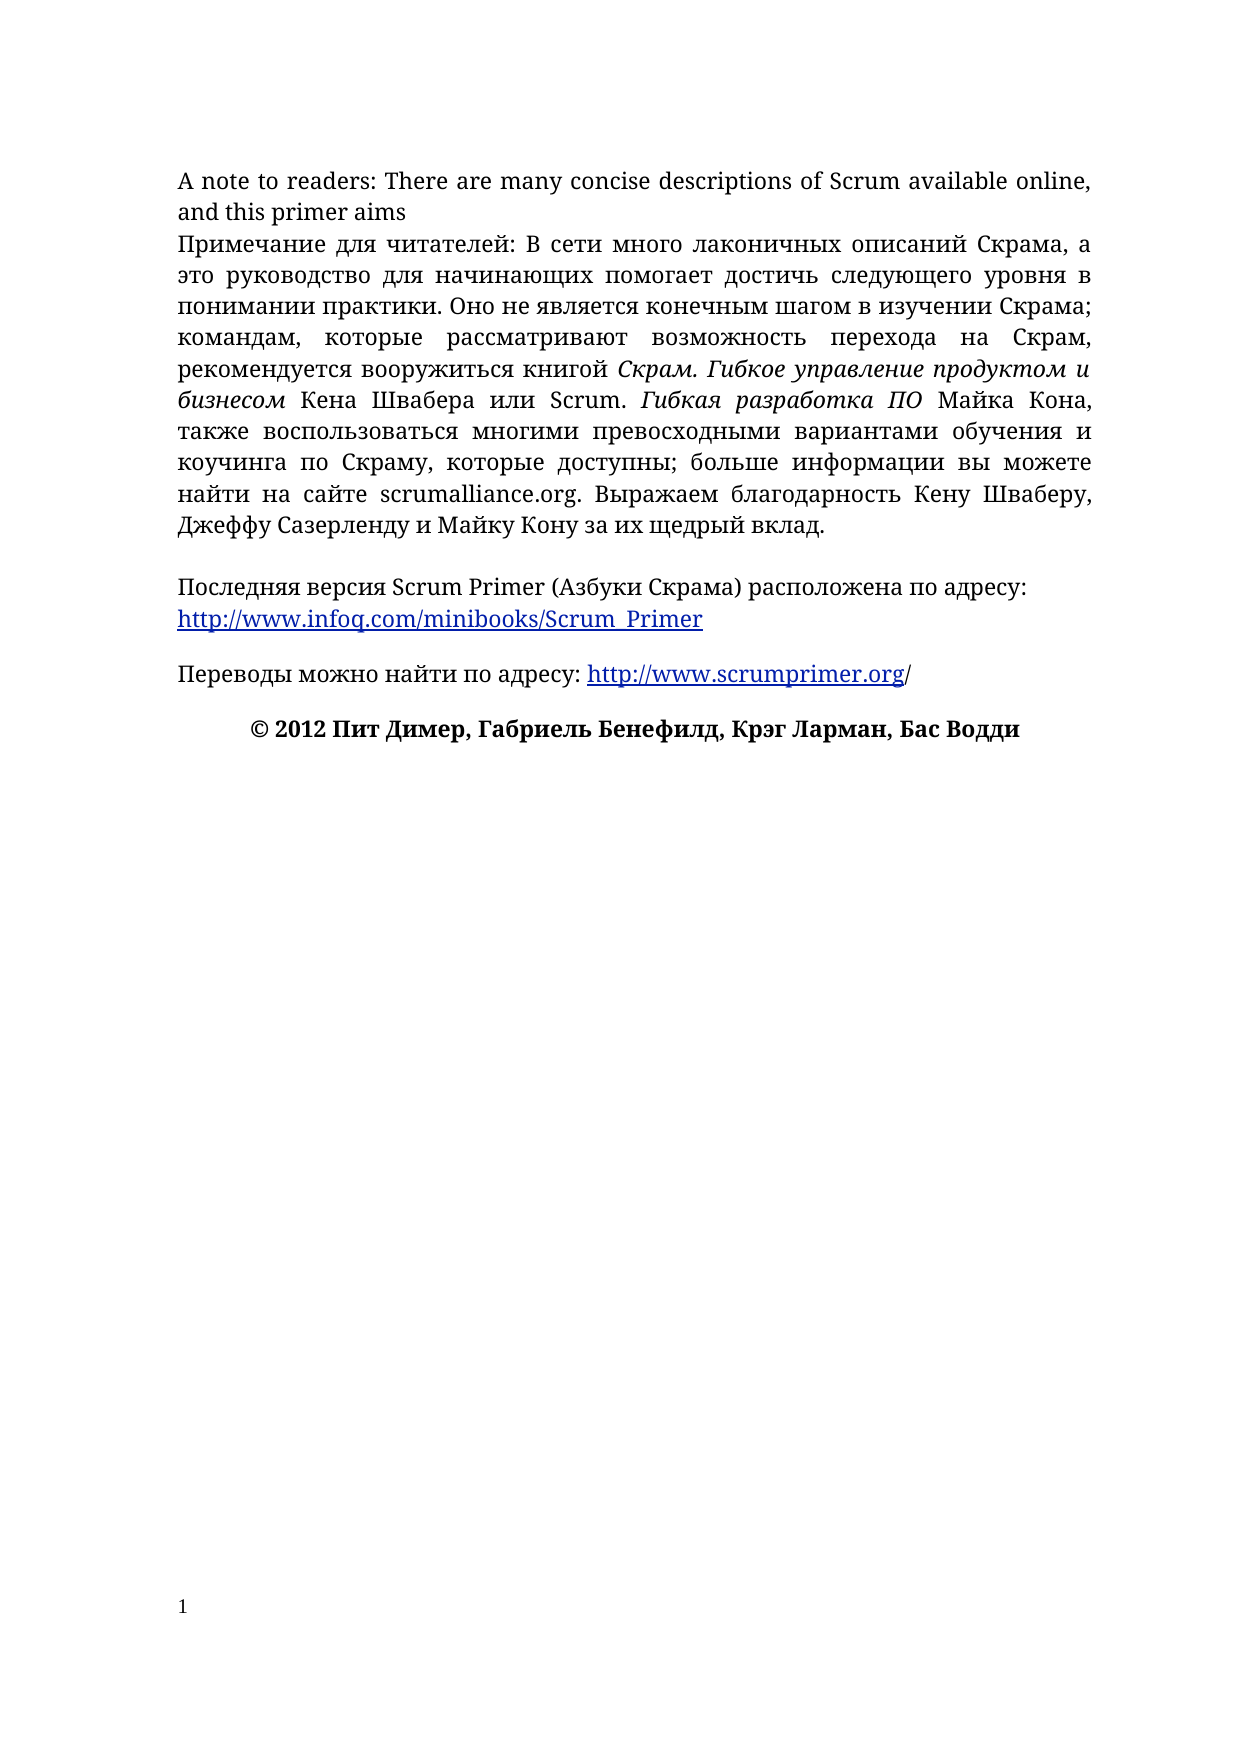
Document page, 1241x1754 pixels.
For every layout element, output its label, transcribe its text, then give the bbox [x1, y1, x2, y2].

text Примечание для читателей: В сети много лаконичных описаний Скрама, а это руководство для начинающих помогает достичь следующего уровня в понимании практики. Оно не является конечным шагом в изучении Скрама; командам, которые рассматривают возможность перехода на Скрам, рекомендуется вооружиться книгой Скрам. Гибкое управление продуктом и бизнесом Кена Швабера или Scrum. Гибкая разработка ПО Майка Кона, также воспользоваться многими превосходными вариантами обучения и коучинга по Скраму, которые доступны; больше информации вы можете найти на сайте scrumalliance.org. Выражаем благодарность Кену Шваберу, Джеффу Сазерленду и Майку Кону за их щедрый вклад. [177, 227, 1093, 540]
text Переводы можно найти по адресу: http://www.scrumprimer.org/ [177, 658, 1093, 713]
text A note to readers: There are many concise descriptions of Scrum available online, and this primer aims [177, 165, 1093, 227]
text © 2012 Пит Димер, Габриель Бенефилд, Крэг Ларман, Бас Водди [177, 713, 1093, 744]
text Последняя версия Scrum Primer (Азбуки Скрама) расположена по адресу: http://www.infoq.com/minibooks/Scrum_Primer [177, 571, 1093, 634]
